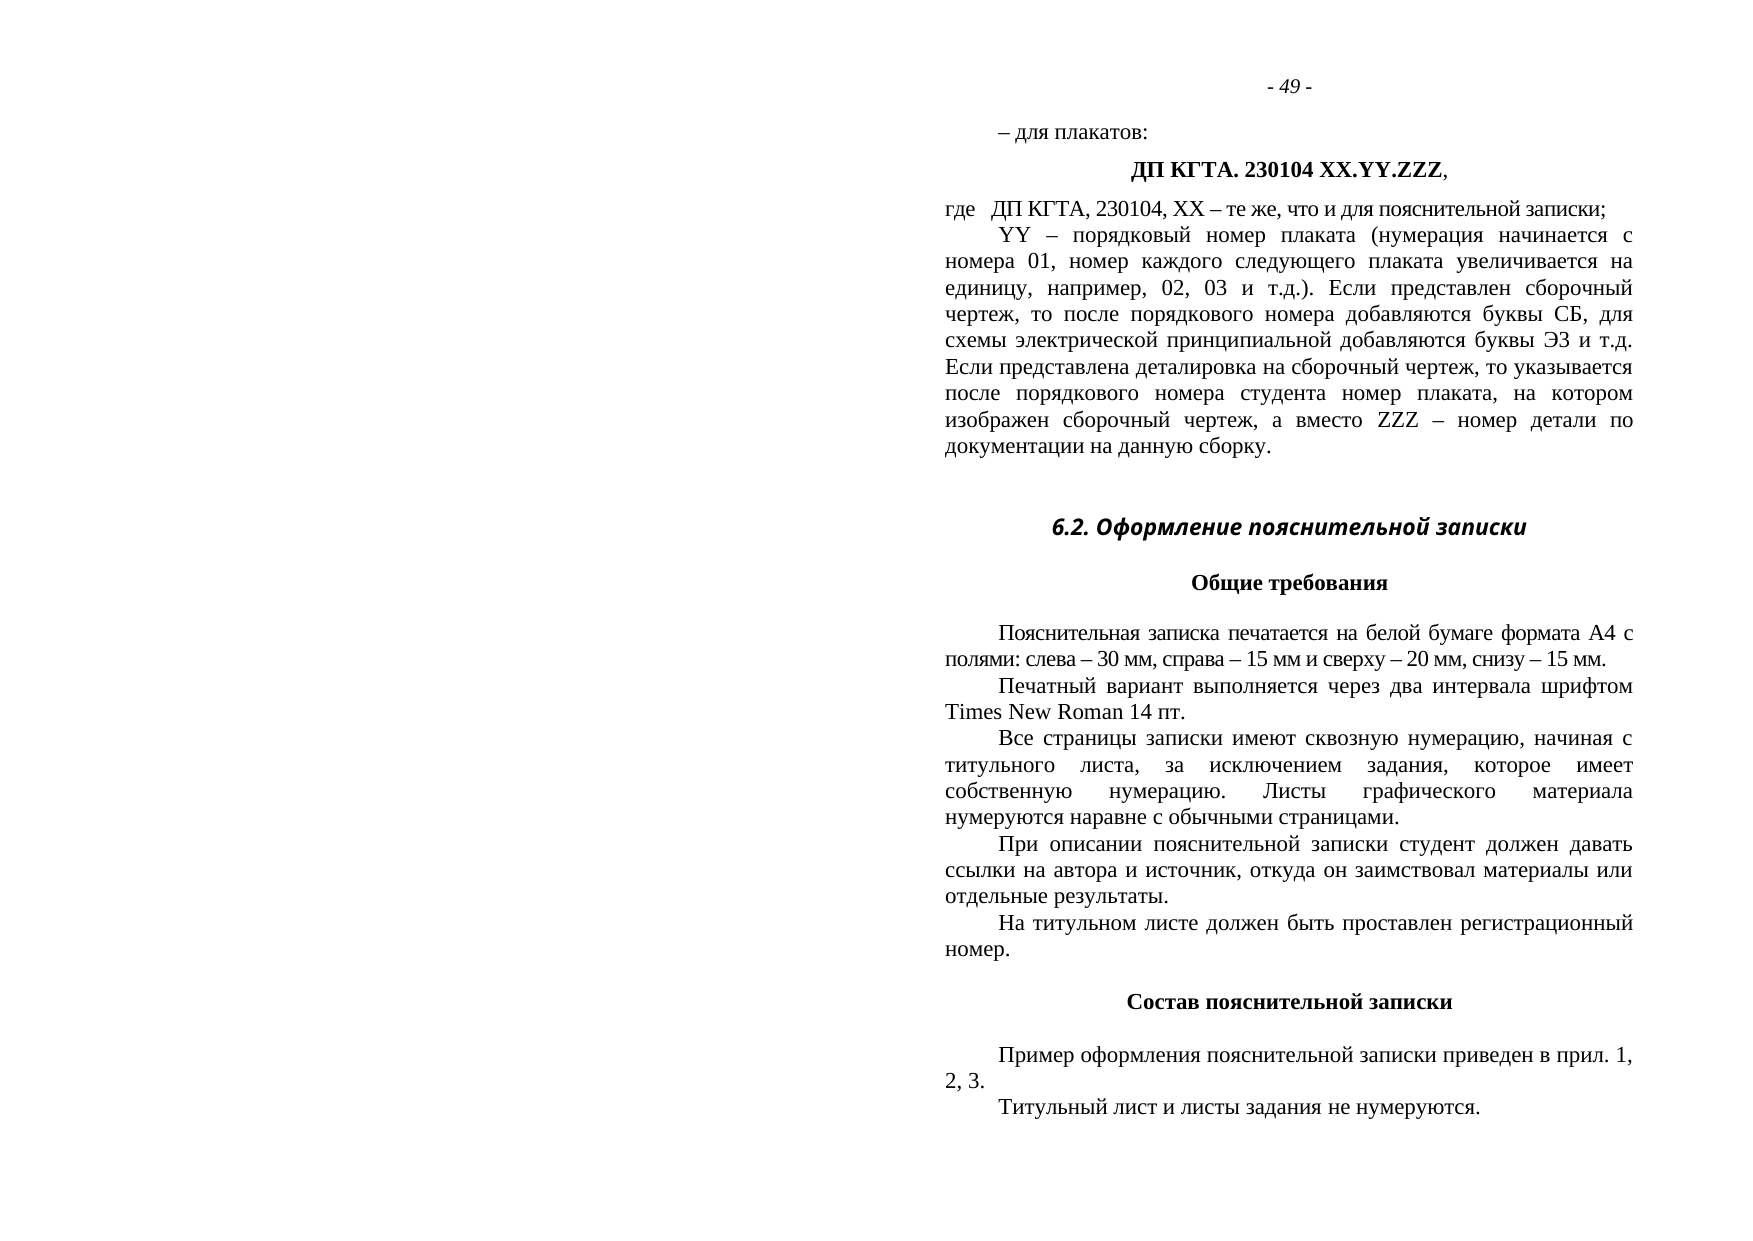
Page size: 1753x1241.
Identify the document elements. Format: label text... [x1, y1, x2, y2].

subtitle Состав пояснительной записки [945, 988, 1634, 1014]
text Печатный вариант выполняется через два интервала шрифтом Times New Roman 14 пт. [945, 672, 1634, 724]
text Все страницы записки имеют сквозную нумерацию, начиная с титульного листа, за исключением задания, которое имеет собственную нумерацию. Листы графического материала нумеруются наравне с обычными страницами. [945, 724, 1634, 830]
text На титульном листе должен быть проставлен регистрационный номер. [945, 909, 1634, 962]
text YY – порядковый номер плаката (нумерация начинается с номера 01, номер каждого следующего плаката увеличивается на единицу, например, 02, 03 и т.д.). Если представлен сборочный чертеж, то после порядкового номера добавляются буквы СБ, для схемы электрической принципиальной добавляются буквы Э3 и т.д. Если представлена деталировка на сборочный чертеж, то указывается после порядкового номера студента номер плаката, на котором изображен сборочный чертеж, а вместо ZZZ – номер детали по документации на данную сборку. [945, 221, 1634, 458]
text Титульный лист и листы задания не нумеруются. [945, 1093, 1634, 1120]
text – для плакатов: [945, 118, 1634, 144]
text При описании пояснительной записки студент должен давать ссылки на автора и источник, откуда он заимствовал материалы или отдельные результаты. [945, 830, 1634, 909]
text Пример оформления пояснительной записки приведен в прил. 1, 2, 3. [945, 1041, 1634, 1093]
subtitle Общие требования [945, 569, 1634, 595]
subtitle 6.2. Оформление пояснительной записки [945, 511, 1634, 542]
text где ДП КГТА, 230104, ХХ – те же, что и для пояснительной записки; [945, 195, 1634, 221]
text ДП КГТА. 230104 ХХ.YY.ZZZ, [945, 156, 1634, 183]
text Пояснительная записка печатается на белой бумаге формата А4 с полями: слева – , справа – и сверху – , снизу – . [945, 619, 1634, 672]
